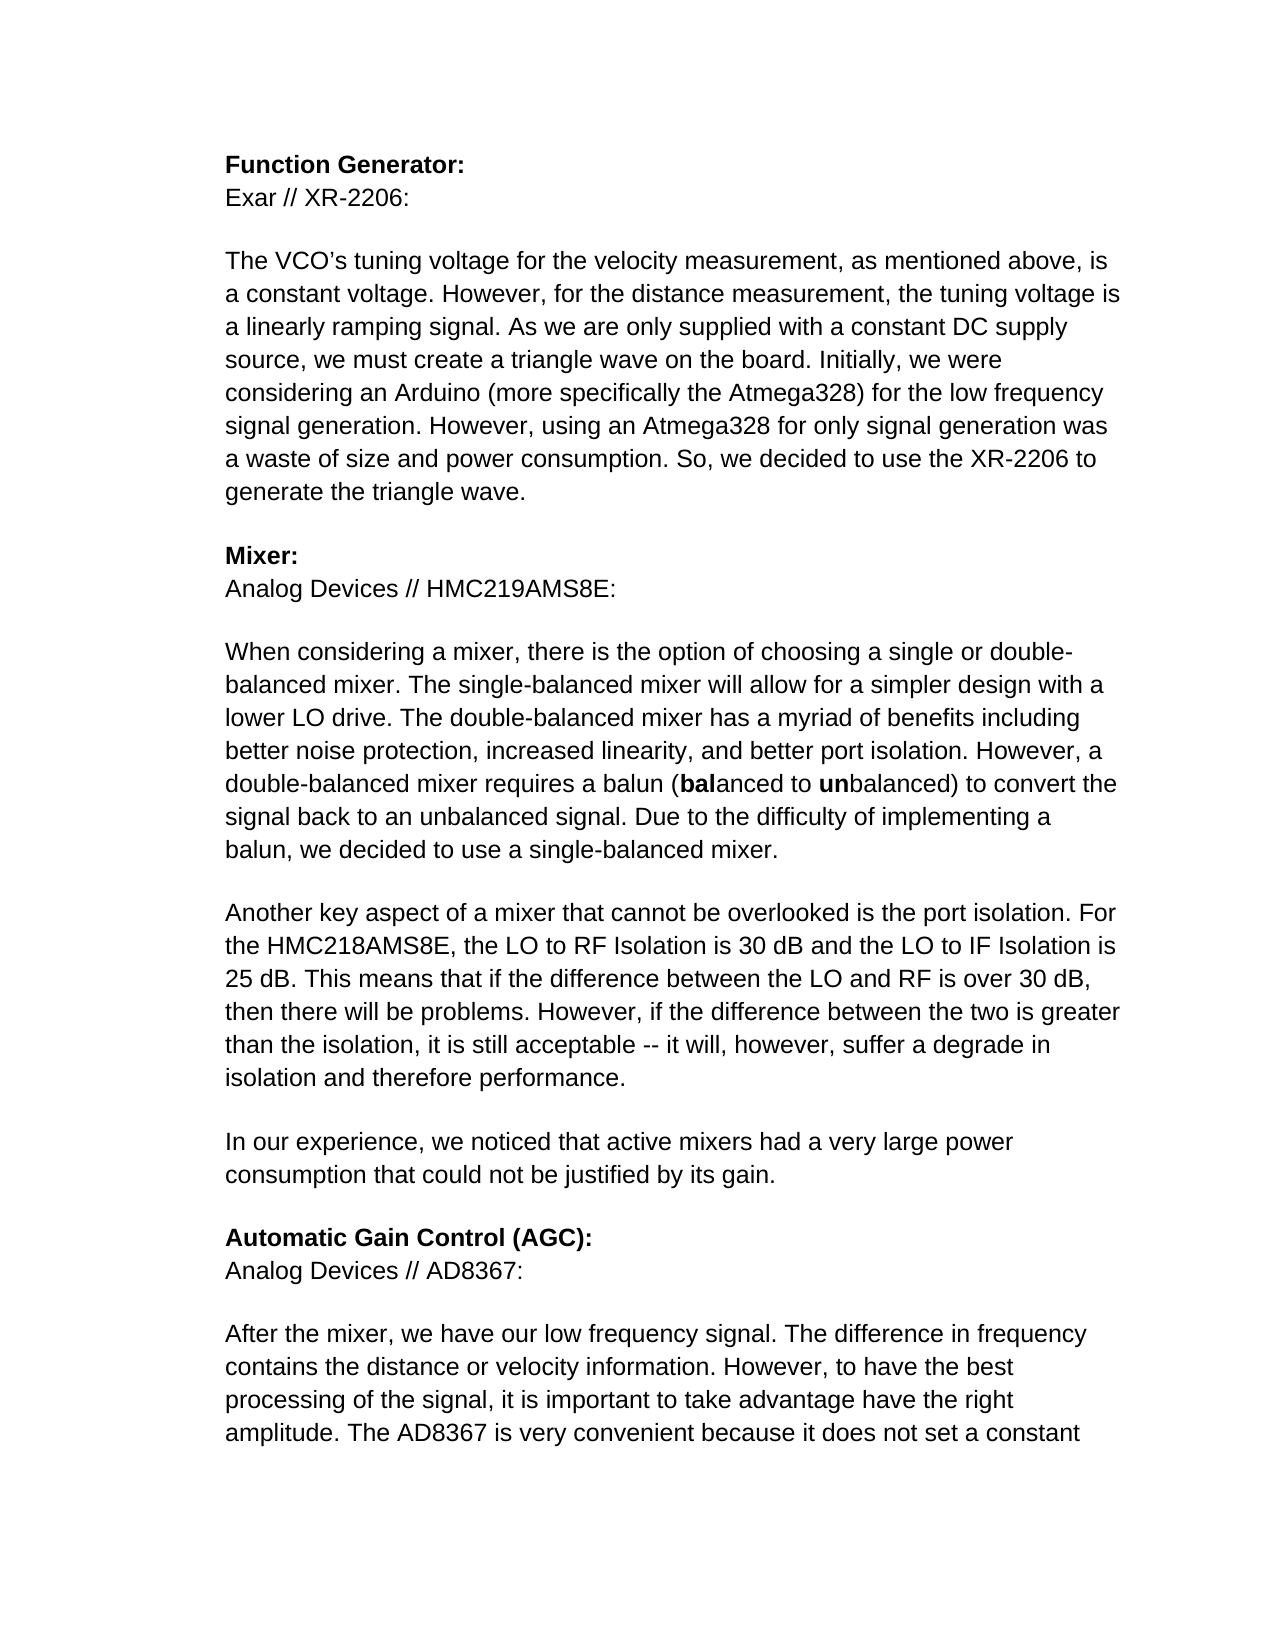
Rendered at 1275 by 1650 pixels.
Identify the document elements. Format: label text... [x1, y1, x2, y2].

text When considering a mixer, there is the option of choosing a single or double-balanced mixer. The single-balanced mixer will allow for a simpler design with a lower LO drive. The double-balanced mixer has a myriad of benefits including better noise protection, increased linearity, and better port isolation. However, a double-balanced mixer requires a balun (balanced to unbalanced) to convert the signal back to an unbalanced signal. Due to the difficulty of implementing a balun, we decided to use a single-balanced mixer. [225, 637, 1125, 864]
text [225, 1319, 1125, 1447]
text Mixer: Analog Devices // HMC219AMS8E: [225, 541, 1125, 602]
text The VCO’s tuning voltage for the velocity measurement, as mentioned above, is a constant voltage. However, for the distance measurement, the tuning voltage is a linearly ramping signal. As we are only supplied with a constant DC supply source, we must create a triangle wave on the board. Initially, we were considering an Arduino (more specifically the Atmega328) for the low frequency signal generation. However, using an Atmega328 for only signal generation was a waste of size and power consumption. So, we decided to use the XR-2206 to generate the triangle wave. [225, 246, 1125, 506]
text Function Generator: Exar // XR-2206: [225, 150, 1125, 212]
text Another key aspect of a mixer that cannot be overlooked is the port isolation. For the HMC218AMS8E, the LO to RF Isolation is 30 dB and the LO to IF Isolation is 25 dB. This means that if the difference between the LO and RF is over 30 dB, then there will be problems. However, if the difference between the two is greater than the isolation, it is still acceptable -- it will, however, suffer a degrade in isolation and therefore performance. [225, 898, 1125, 1092]
text In our experience, we noticed that active mixers had a very large power consumption that could not be justified by its gain. [225, 1127, 1125, 1188]
text Automatic Gain Control (AGC): Analog Devices // AD8367: [225, 1223, 1125, 1284]
